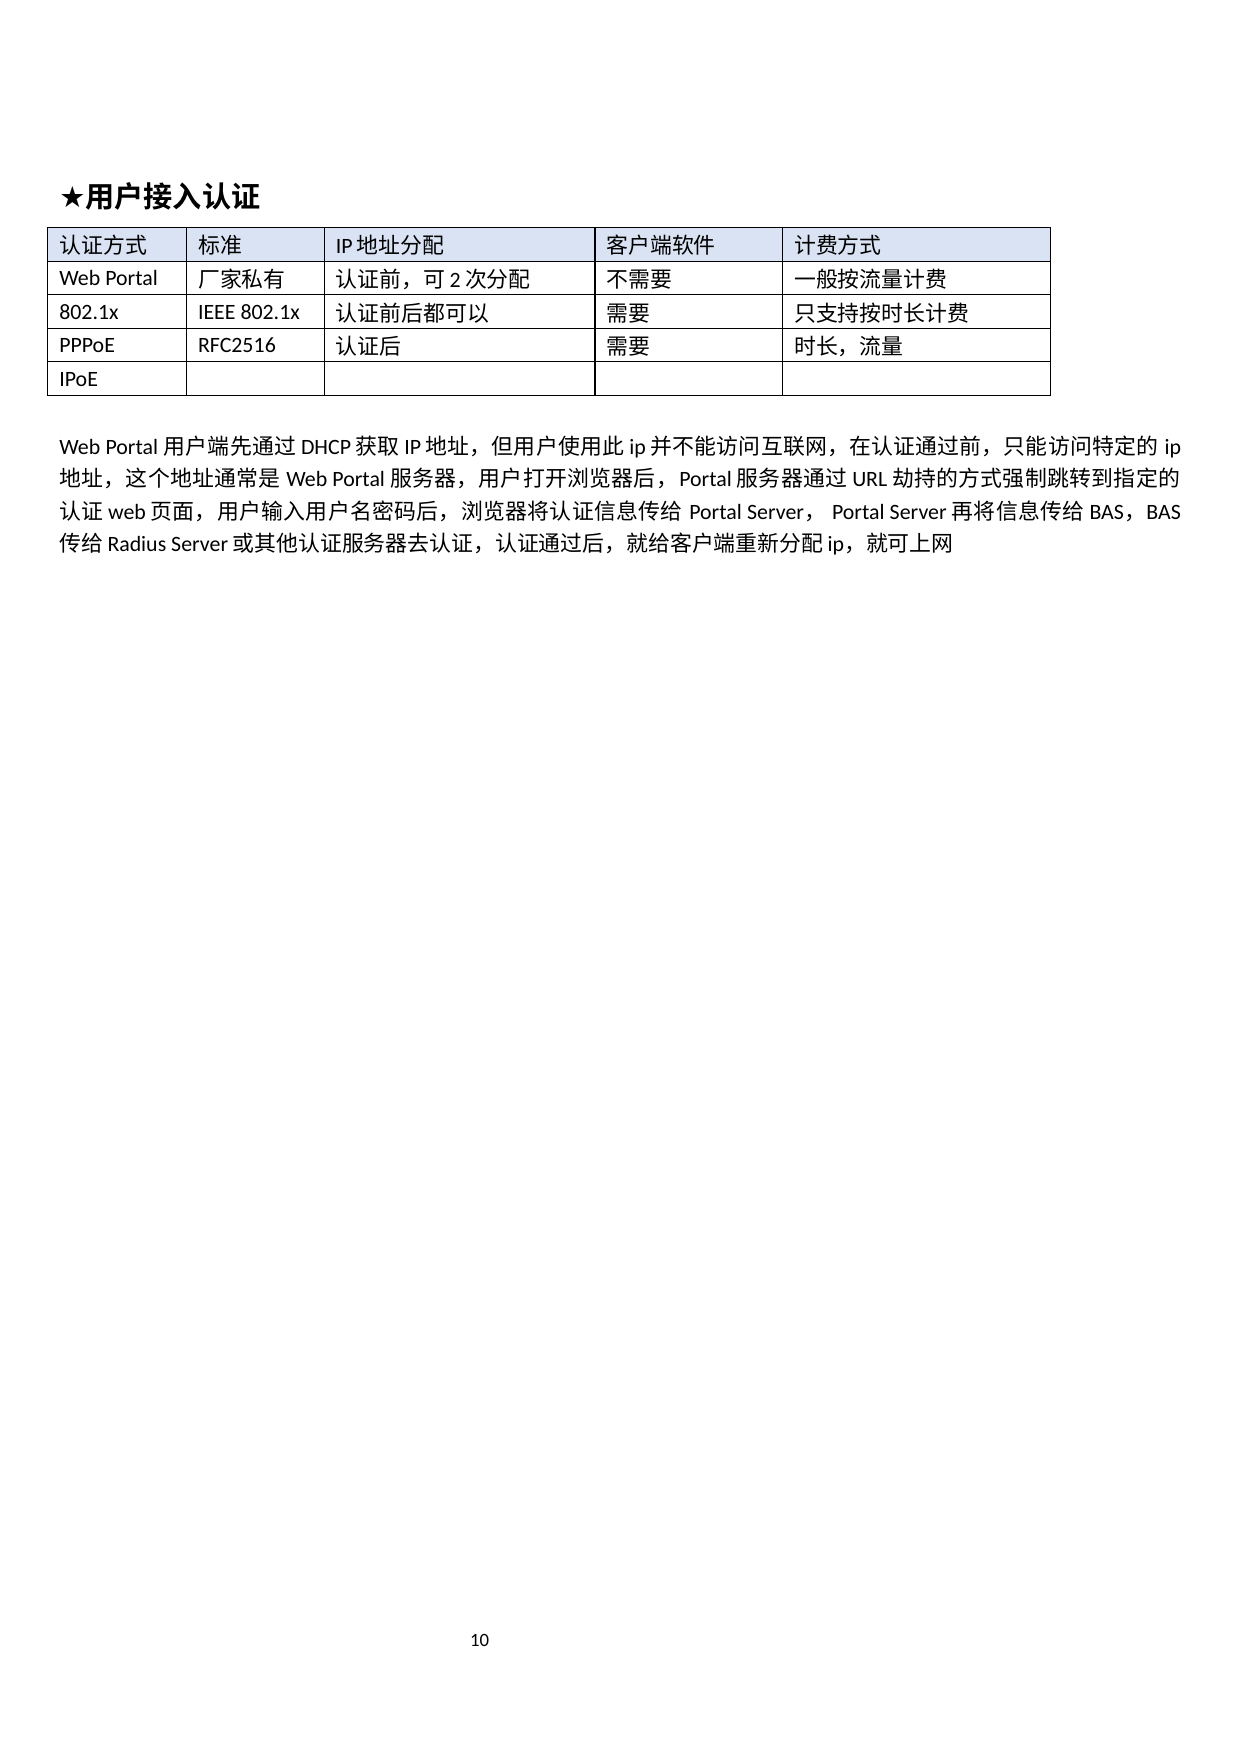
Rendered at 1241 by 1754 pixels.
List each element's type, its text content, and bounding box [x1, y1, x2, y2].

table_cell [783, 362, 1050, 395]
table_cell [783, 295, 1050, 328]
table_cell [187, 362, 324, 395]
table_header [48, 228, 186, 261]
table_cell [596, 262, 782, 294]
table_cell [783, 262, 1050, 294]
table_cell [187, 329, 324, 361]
text Web Portal 用户端先通过DHCP获取IP地址，但用户使用此ip并不能访问互联网，在认证通过前，只能访问特定的ip地址，这个地址通常是Web Portal服务器，用户打开浏览器后，Portal服务器通过URL劫持的方式强制跳转到指定的认证web页面，用户输入用户名密码后，浏览器将认证信息传给Portal Server， Portal Server再将信息传给BAS，BAS传给Radius Server或其他认证服务器去认证，认证通过后，就给客户端重新分配ip，就可上网 [59, 428, 1181, 558]
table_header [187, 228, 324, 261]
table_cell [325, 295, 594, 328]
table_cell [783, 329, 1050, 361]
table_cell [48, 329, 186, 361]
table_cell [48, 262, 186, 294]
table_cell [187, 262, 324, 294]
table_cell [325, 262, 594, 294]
text ★用户接入认证 [59, 162, 1181, 227]
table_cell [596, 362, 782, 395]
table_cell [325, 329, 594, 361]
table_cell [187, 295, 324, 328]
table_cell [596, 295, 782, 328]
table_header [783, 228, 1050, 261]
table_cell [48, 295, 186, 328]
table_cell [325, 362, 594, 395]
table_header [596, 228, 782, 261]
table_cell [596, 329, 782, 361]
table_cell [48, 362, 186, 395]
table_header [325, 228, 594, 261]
